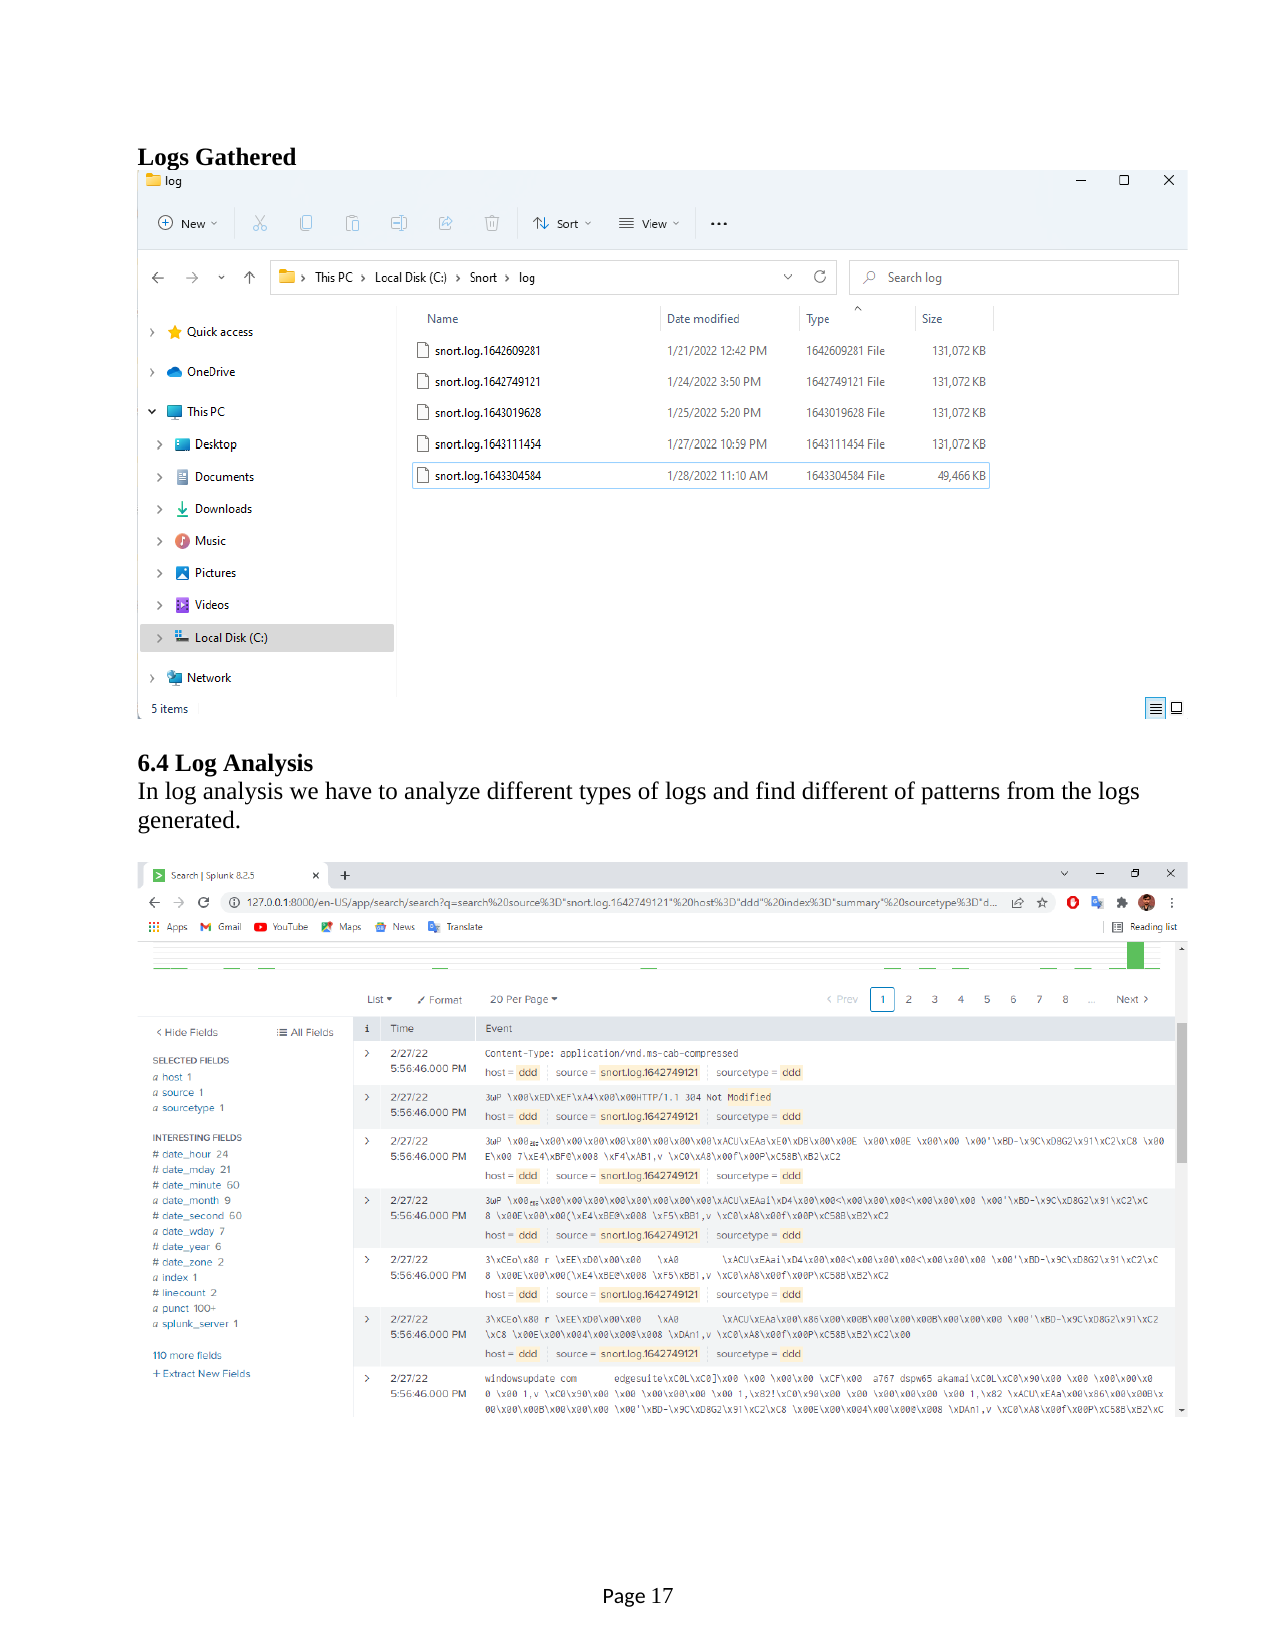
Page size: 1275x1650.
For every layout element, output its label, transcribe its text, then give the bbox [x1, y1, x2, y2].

text In log analysis we have to analyze different types of logs and find different of patterns from the logs generated. [137, 776, 1187, 834]
picture [137, 862, 1188, 1417]
text Logs Gathered [137, 142, 1187, 170]
picture [137, 170, 1188, 719]
text 6.4 Log Analysis [137, 748, 1187, 776]
